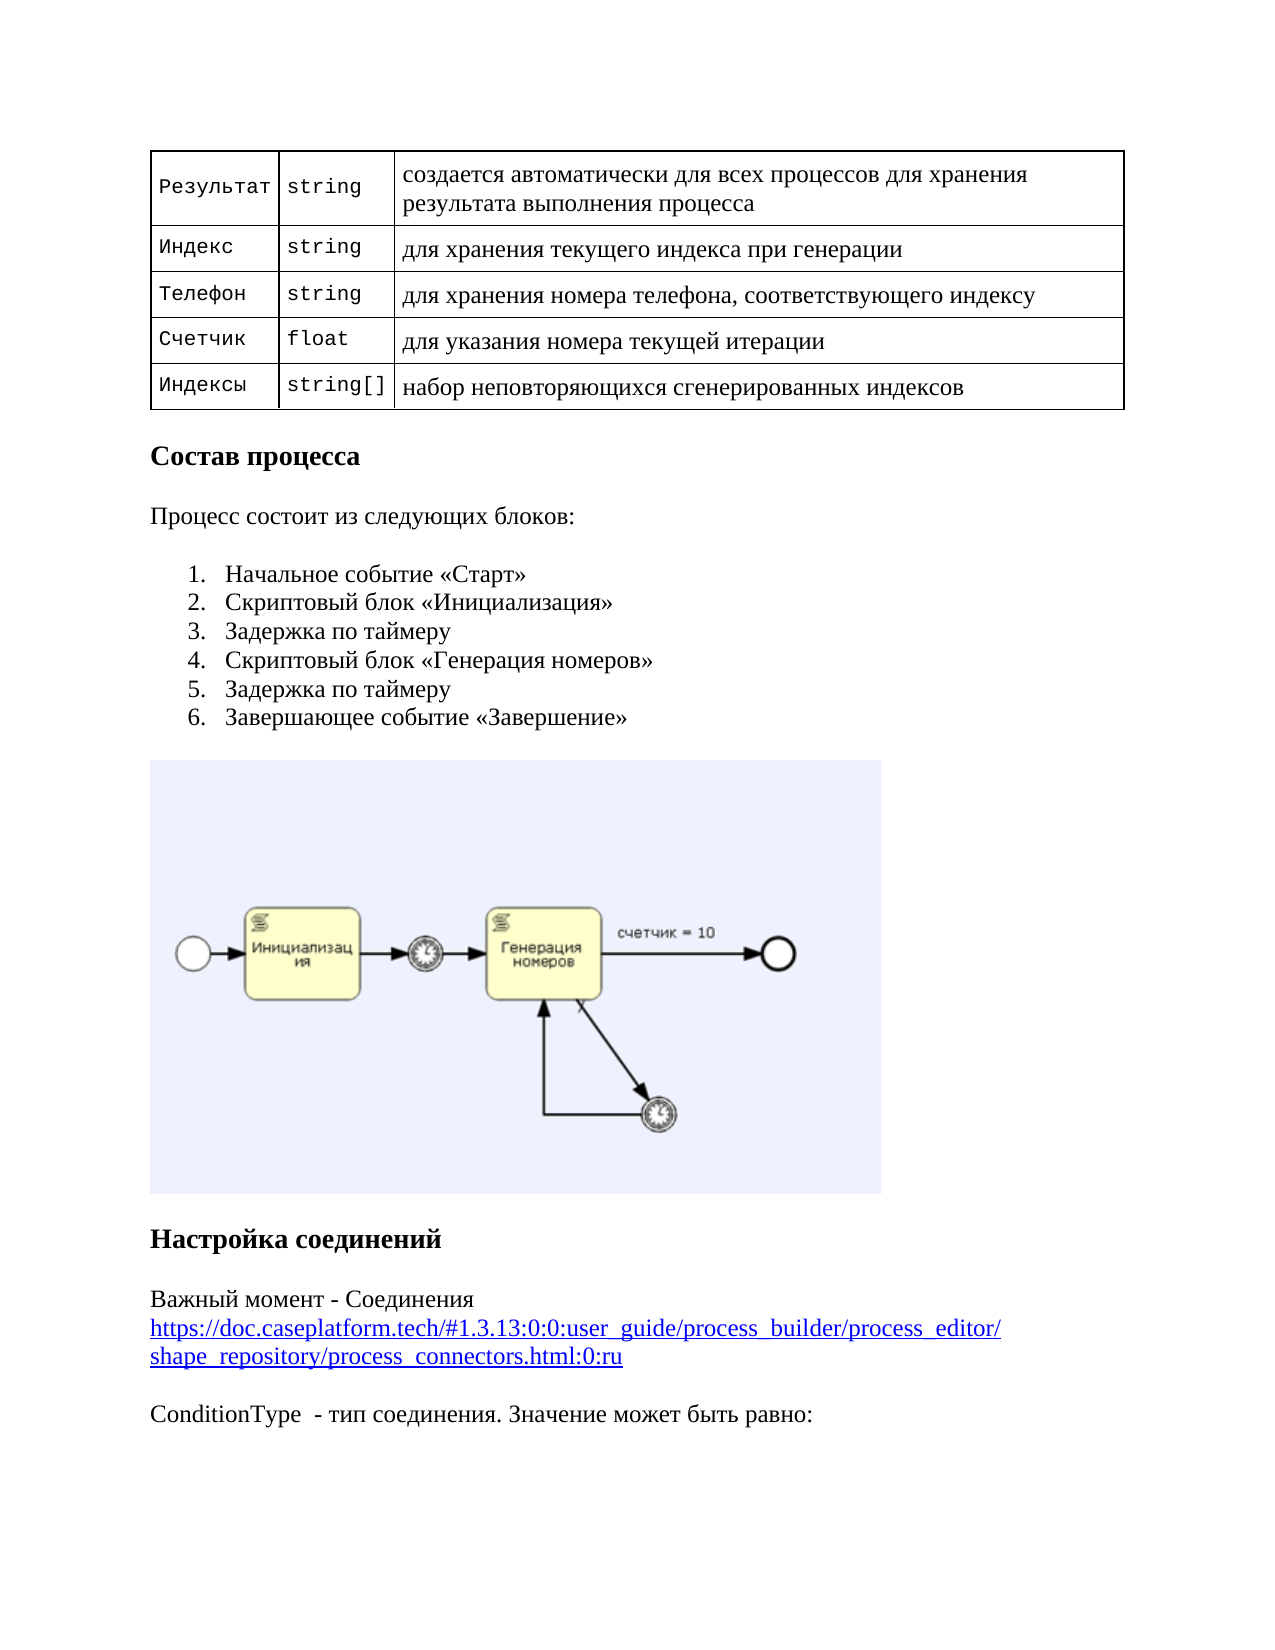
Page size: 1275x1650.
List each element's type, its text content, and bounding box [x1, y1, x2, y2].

list Скриптовый блок «Генерация номеров» [187, 645, 1125, 674]
table_cell string[] [280, 364, 394, 408]
list Задержка по таймеру [187, 674, 1125, 702]
subtitle Настройка соединений [150, 1222, 1125, 1255]
table_cell создается автоматически для всех процессов для хранения результата выполнения процесса [395, 152, 1123, 225]
table_cell string [280, 272, 394, 317]
table_cell string [280, 226, 394, 271]
list Начальное событие «Старт» [187, 559, 1125, 587]
table_cell float [280, 318, 394, 362]
table_cell для хранения номера телефона, соответствующего индексу [395, 272, 1123, 317]
table_cell Счетчик [152, 318, 278, 362]
table_cell Индекс [152, 226, 278, 271]
list Скриптовый блок «Инициализация» [187, 587, 1125, 616]
list Завершающее событие «Завершение» [187, 702, 1125, 731]
text ConditionType - тип соединения. Значение может быть равно: [150, 1399, 1125, 1428]
table_cell Результат [152, 152, 278, 225]
table_cell набор неповторяющихся сгенерированных индексов [395, 364, 1123, 408]
table_cell string [280, 152, 394, 225]
table_cell для указания номера текущей итерации [395, 318, 1123, 362]
text Важный момент - Соединения https://doc.caseplatform.tech/#1.3.13:0:0:user_guide/process_builder/process_editor/shape_repository/process_connectors.html:0:ru [150, 1284, 1125, 1370]
table_cell Телефон [152, 272, 278, 317]
text Процесс состоит из следующих блоков: [150, 501, 1125, 529]
table_cell для хранения текущего индекса при генерации [395, 226, 1123, 271]
list Задержка по таймеру [187, 616, 1125, 645]
table_cell Индексы [152, 364, 278, 408]
subtitle Состав процесса [150, 439, 1125, 472]
picture [150, 760, 882, 1194]
